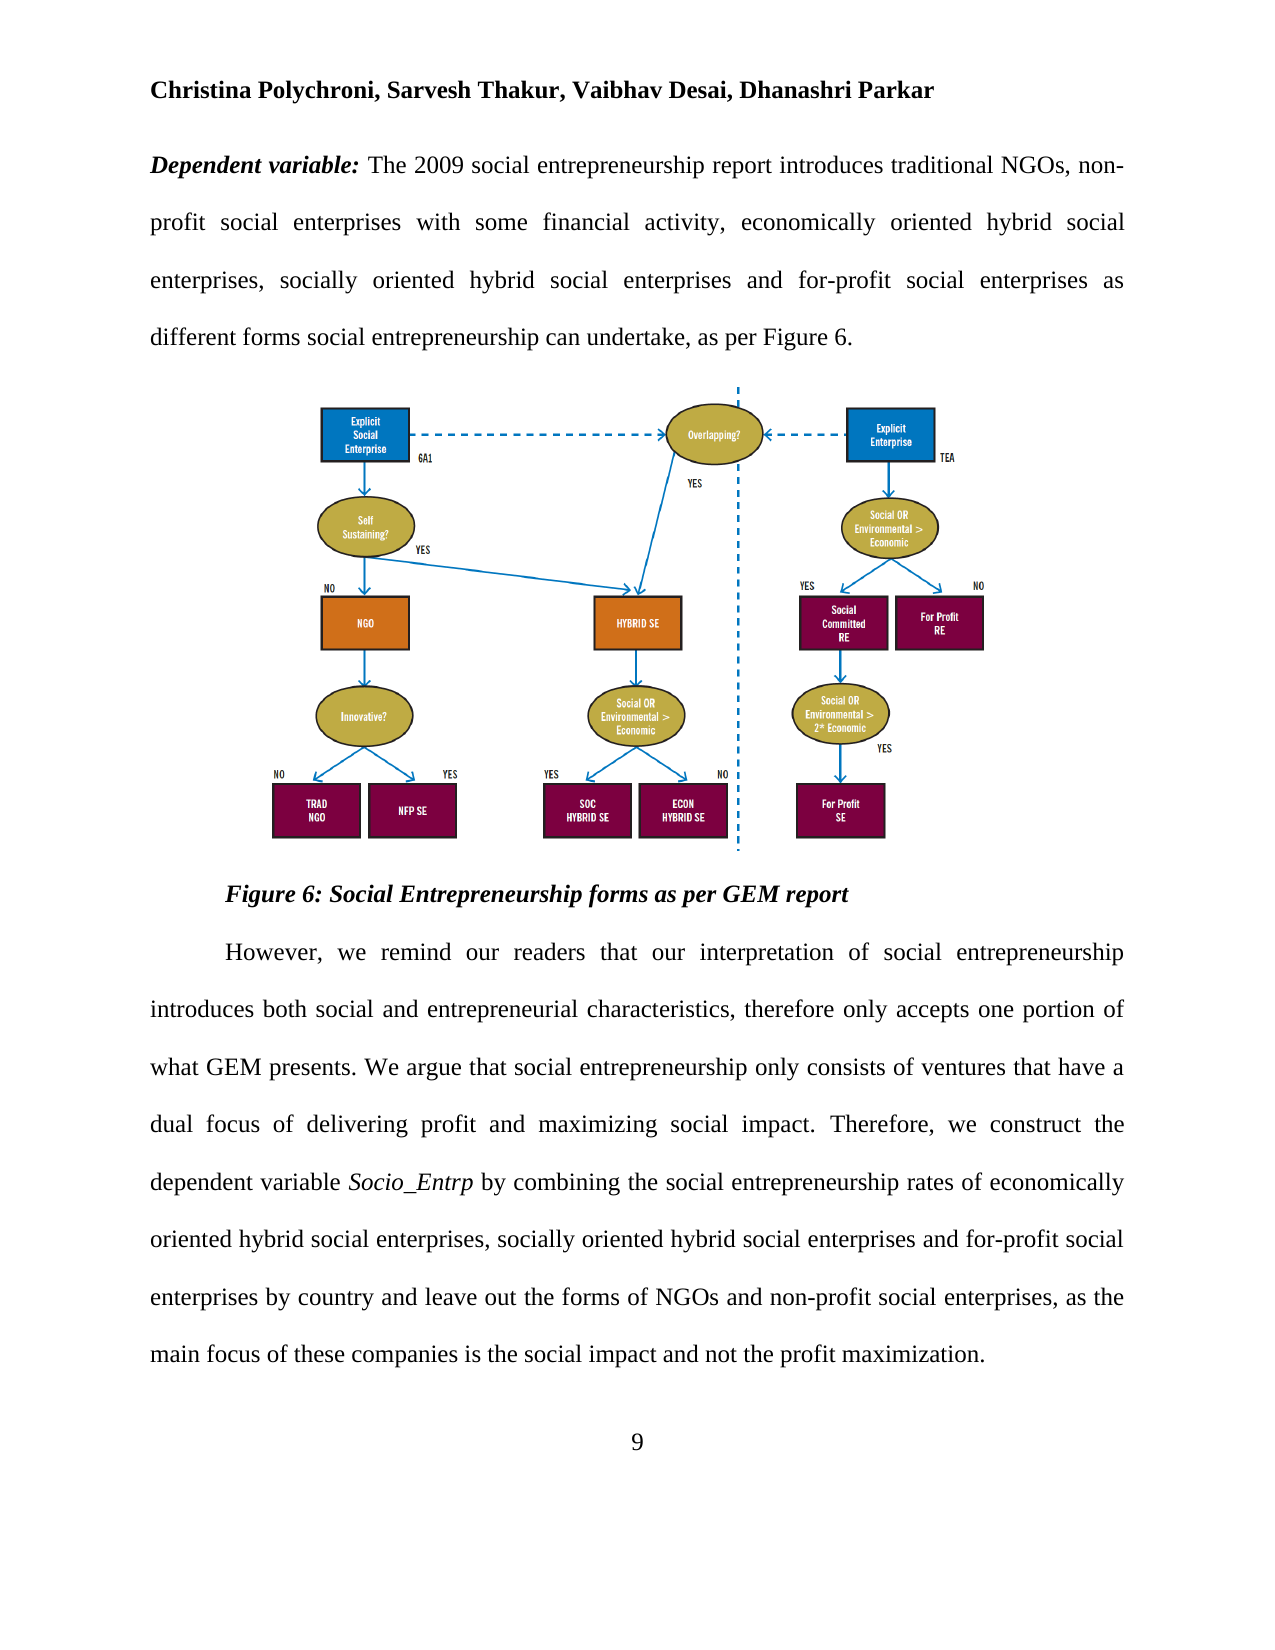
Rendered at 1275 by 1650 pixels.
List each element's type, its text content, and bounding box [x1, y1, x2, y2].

text However, we remind our readers that our interpretation of social entrepreneurship introduces both social and entrepreneurial characteristics, therefore only accepts one portion of what GEM presents. We argue that social entrepreneurship only consists of ventures that have a dual focus of delivering profit and maximizing social impact. Therefore, we construct the dependent variable Socio_Entrp by combining the social entrepreneurship rates of economically oriented hybrid social enterprises, socially oriented hybrid social enterprises and for-profit social enterprises by country and leave out the forms of NGOs and non-profit social enterprises, as the main focus of these companies is the social impact and not the profit maximization. [150, 937, 1125, 1368]
picture [225, 380, 1009, 851]
text Dependent variable: The 2009 social entrepreneurship report introduces traditional NGOs, non-profit social enterprises with some financial activity, economically oriented hybrid social enterprises, socially oriented hybrid social enterprises and for-profit social enterprises as different forms social entrepreneurship can undertake, as per Figure 6. [150, 150, 1125, 351]
